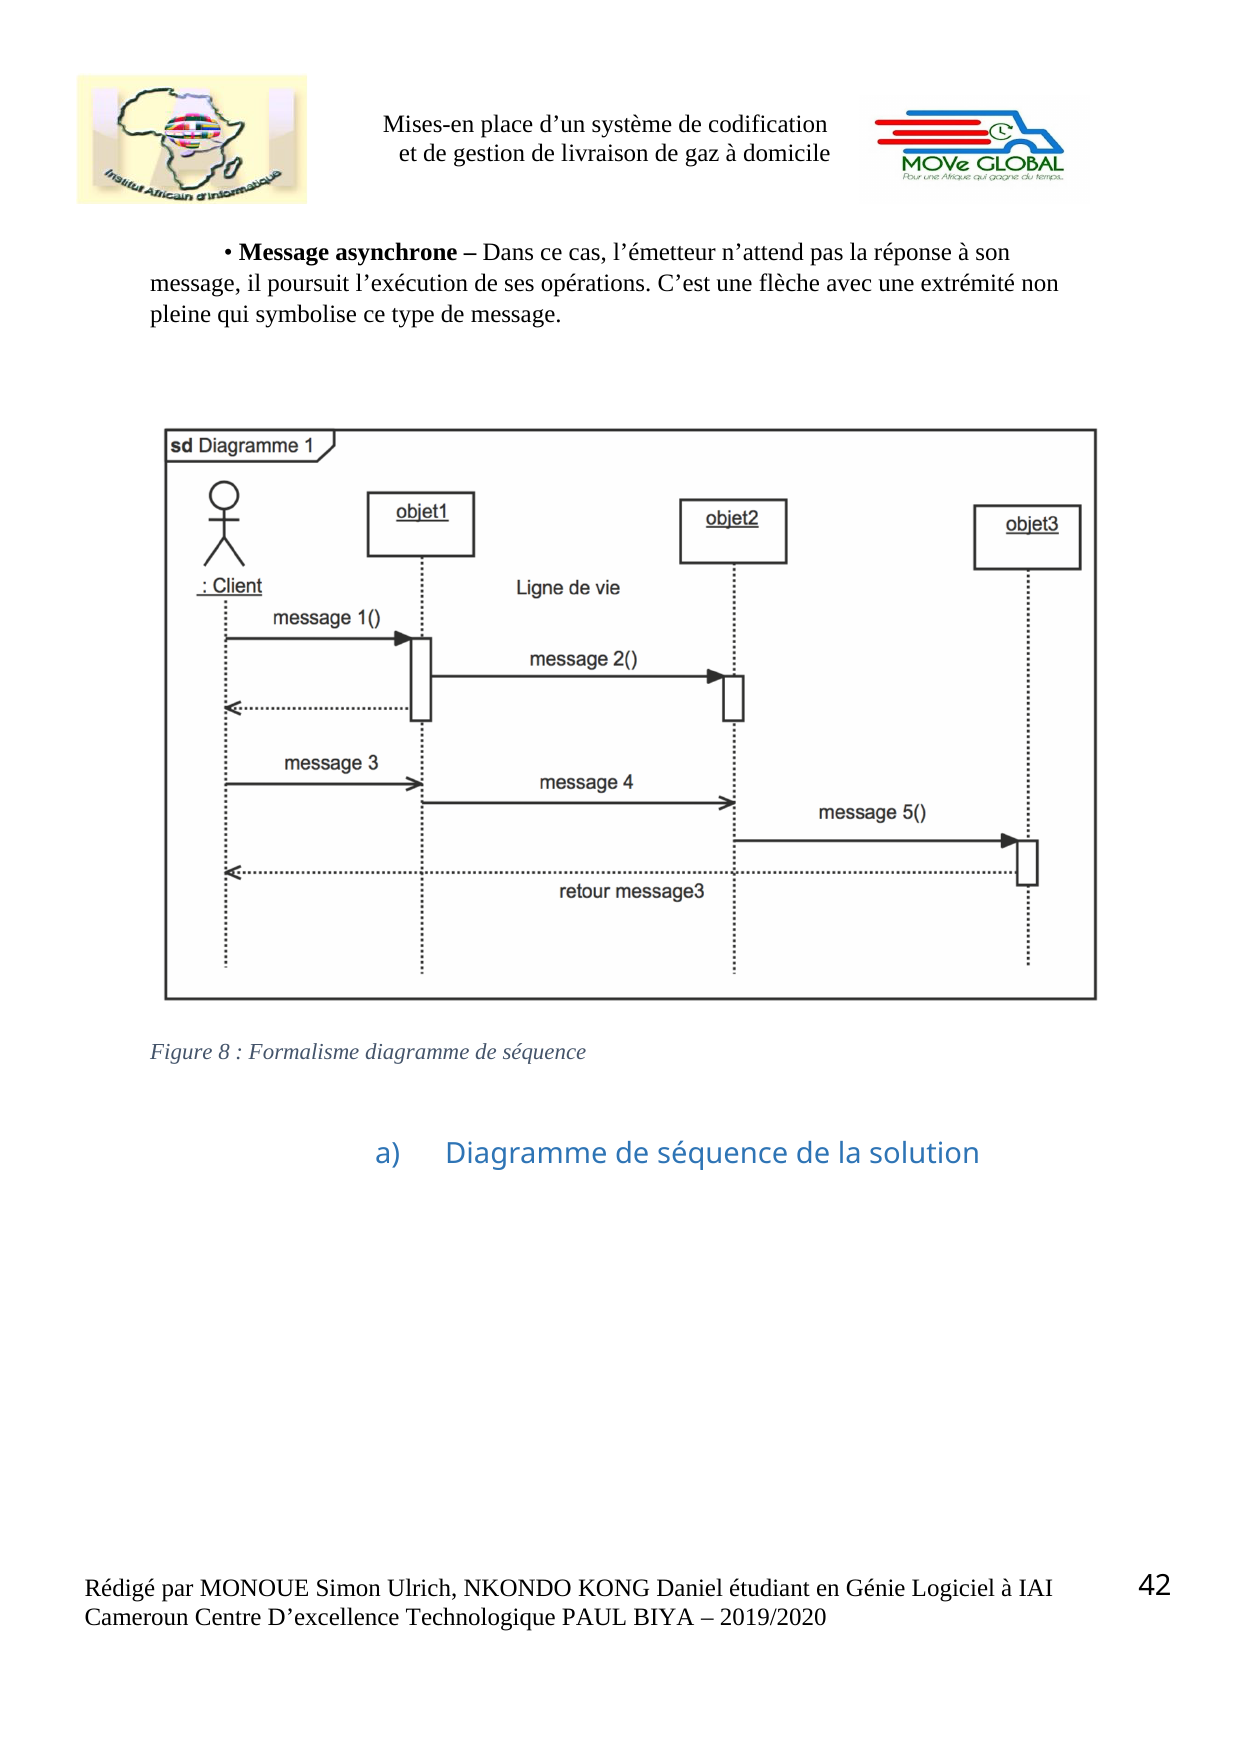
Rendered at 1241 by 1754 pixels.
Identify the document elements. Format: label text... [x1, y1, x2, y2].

text • Message asynchrone – Dans ce cas, l’émetteur n’attend pas la réponse à son message, il poursuit l’exécution de ses opérations. C’est une flèche avec une extrémité non pleine qui symbolise ce type de message. [150, 237, 1069, 328]
picture [140, 394, 1125, 1019]
subtitle Diagramme de séquence de la solution [375, 1133, 1069, 1172]
picture [859, 95, 1091, 204]
text Figure 8 : Formalisme diagramme de séquence [150, 1038, 1069, 1064]
